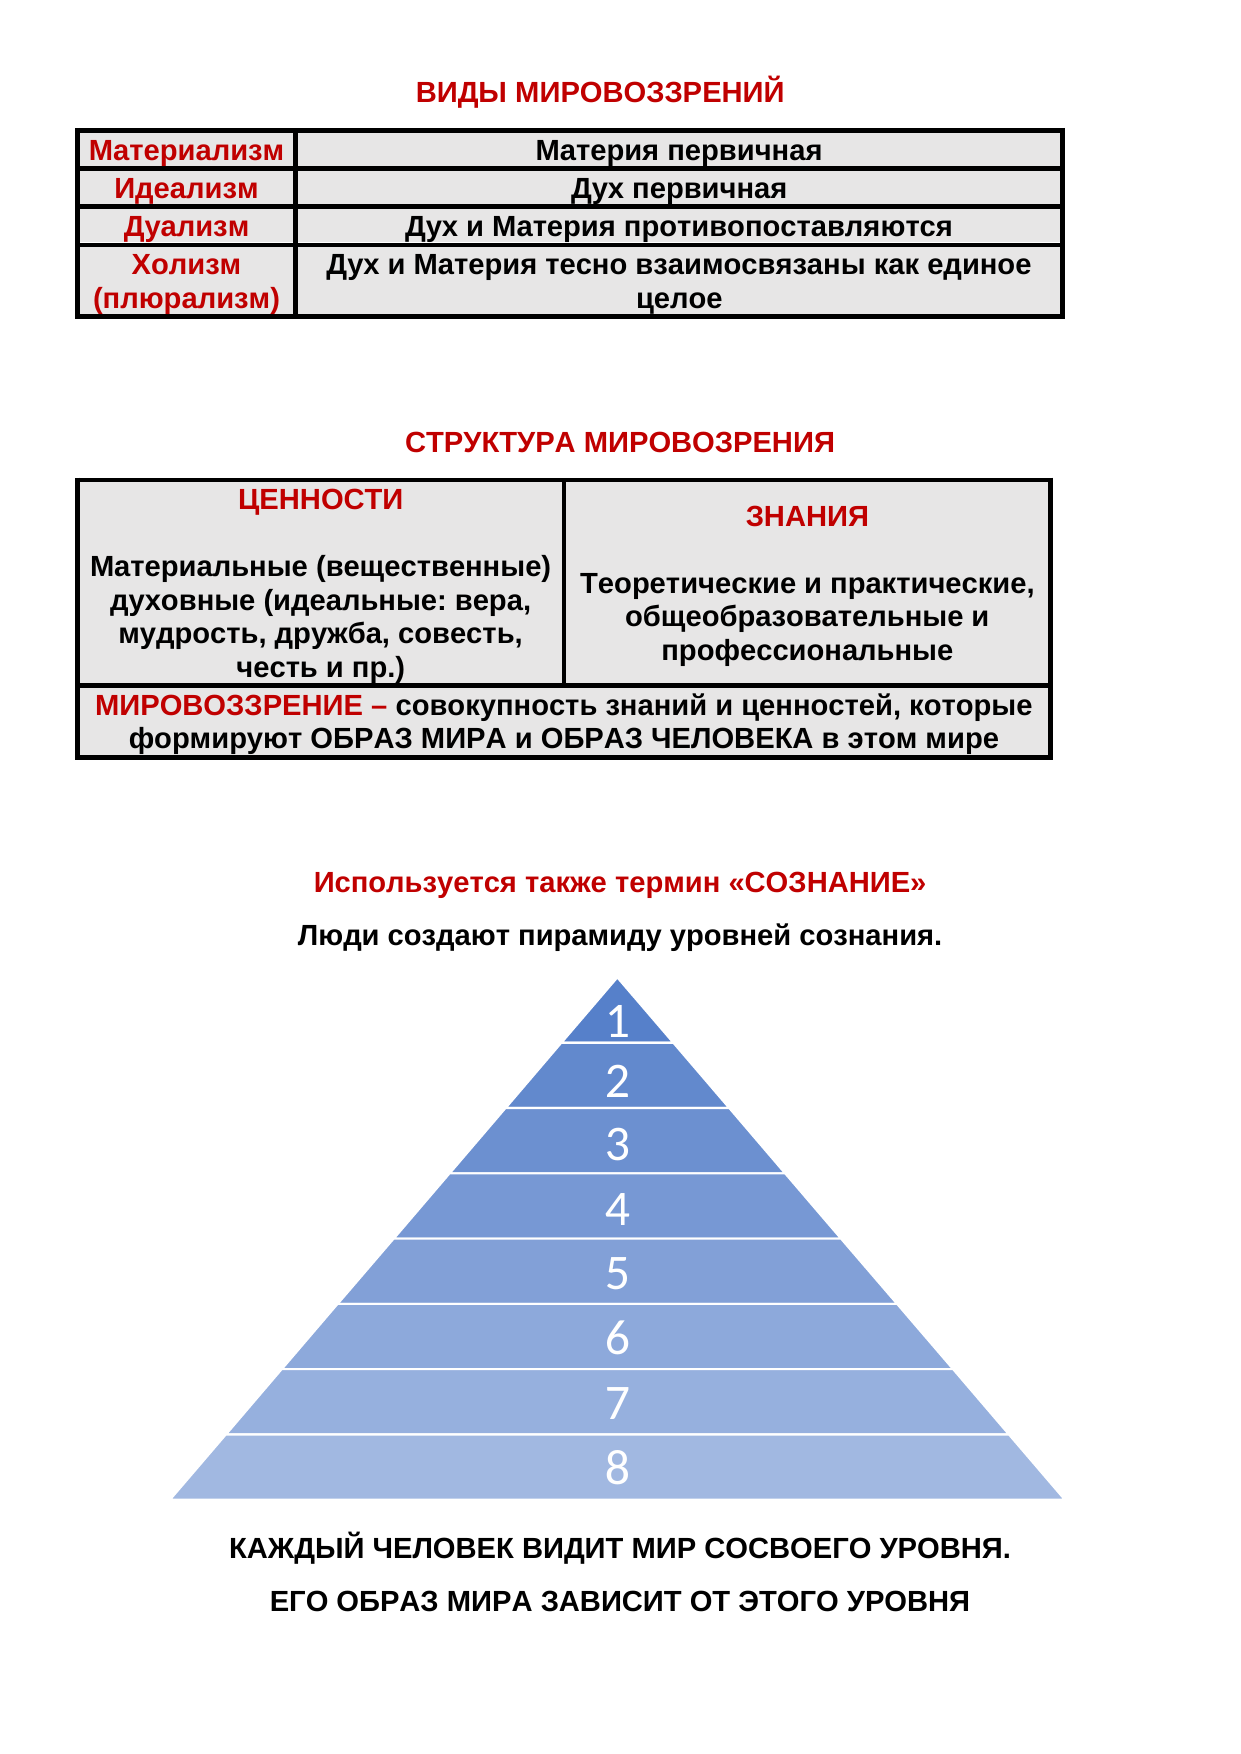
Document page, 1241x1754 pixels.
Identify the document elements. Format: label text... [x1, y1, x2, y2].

table_header Материя первичная [298, 133, 1060, 166]
table_cell Идеализм [80, 171, 293, 204]
text СТРУКТУРА МИРОВОЗРЕНИЯ [75, 424, 1165, 458]
table_header ЦЕННОСТИ Материальные (вещественные) духовные (идеальные: вера, мудрость, дружба, совесть, честь и пр.) [80, 482, 562, 683]
table_header ЗНАНИЯ Теоретические и практические, общеобразовательные и профессиональные [566, 482, 1048, 683]
text КАЖДЫЙ ЧЕЛОВЕК ВИДИТ МИР СОСВОЕГО УРОВНЯ. [75, 1531, 1165, 1564]
table_cell Холизм (плюрализм) [80, 247, 293, 314]
text Люди создают пирамиду уровней сознания. [75, 918, 1165, 952]
text ВИДЫ МИРОВОЗЗРЕНИЙ [75, 75, 1165, 108]
table_cell МИРОВОЗЗРЕНИЕ – совокупность знаний и ценностей, которые формируют ОБРАЗ МИРА и ОБРАЗ ЧЕЛОВЕКА в этом мире [80, 688, 1048, 755]
text Используется также термин «СОЗНАНИЕ» [75, 865, 1165, 899]
table_cell Дуализм [80, 209, 293, 242]
text ЕГО ОБРАЗ МИРА ЗАВИСИТ ОТ ЭТОГО УРОВНЯ [75, 1584, 1165, 1617]
table_cell Дух первичная [298, 171, 1060, 204]
table_header Материализм [80, 133, 293, 166]
table_cell Дух и Материя противопоставляются [298, 209, 1060, 242]
table_cell Дух и Материя тесно взаимосвязаны как единое целое [298, 247, 1060, 314]
